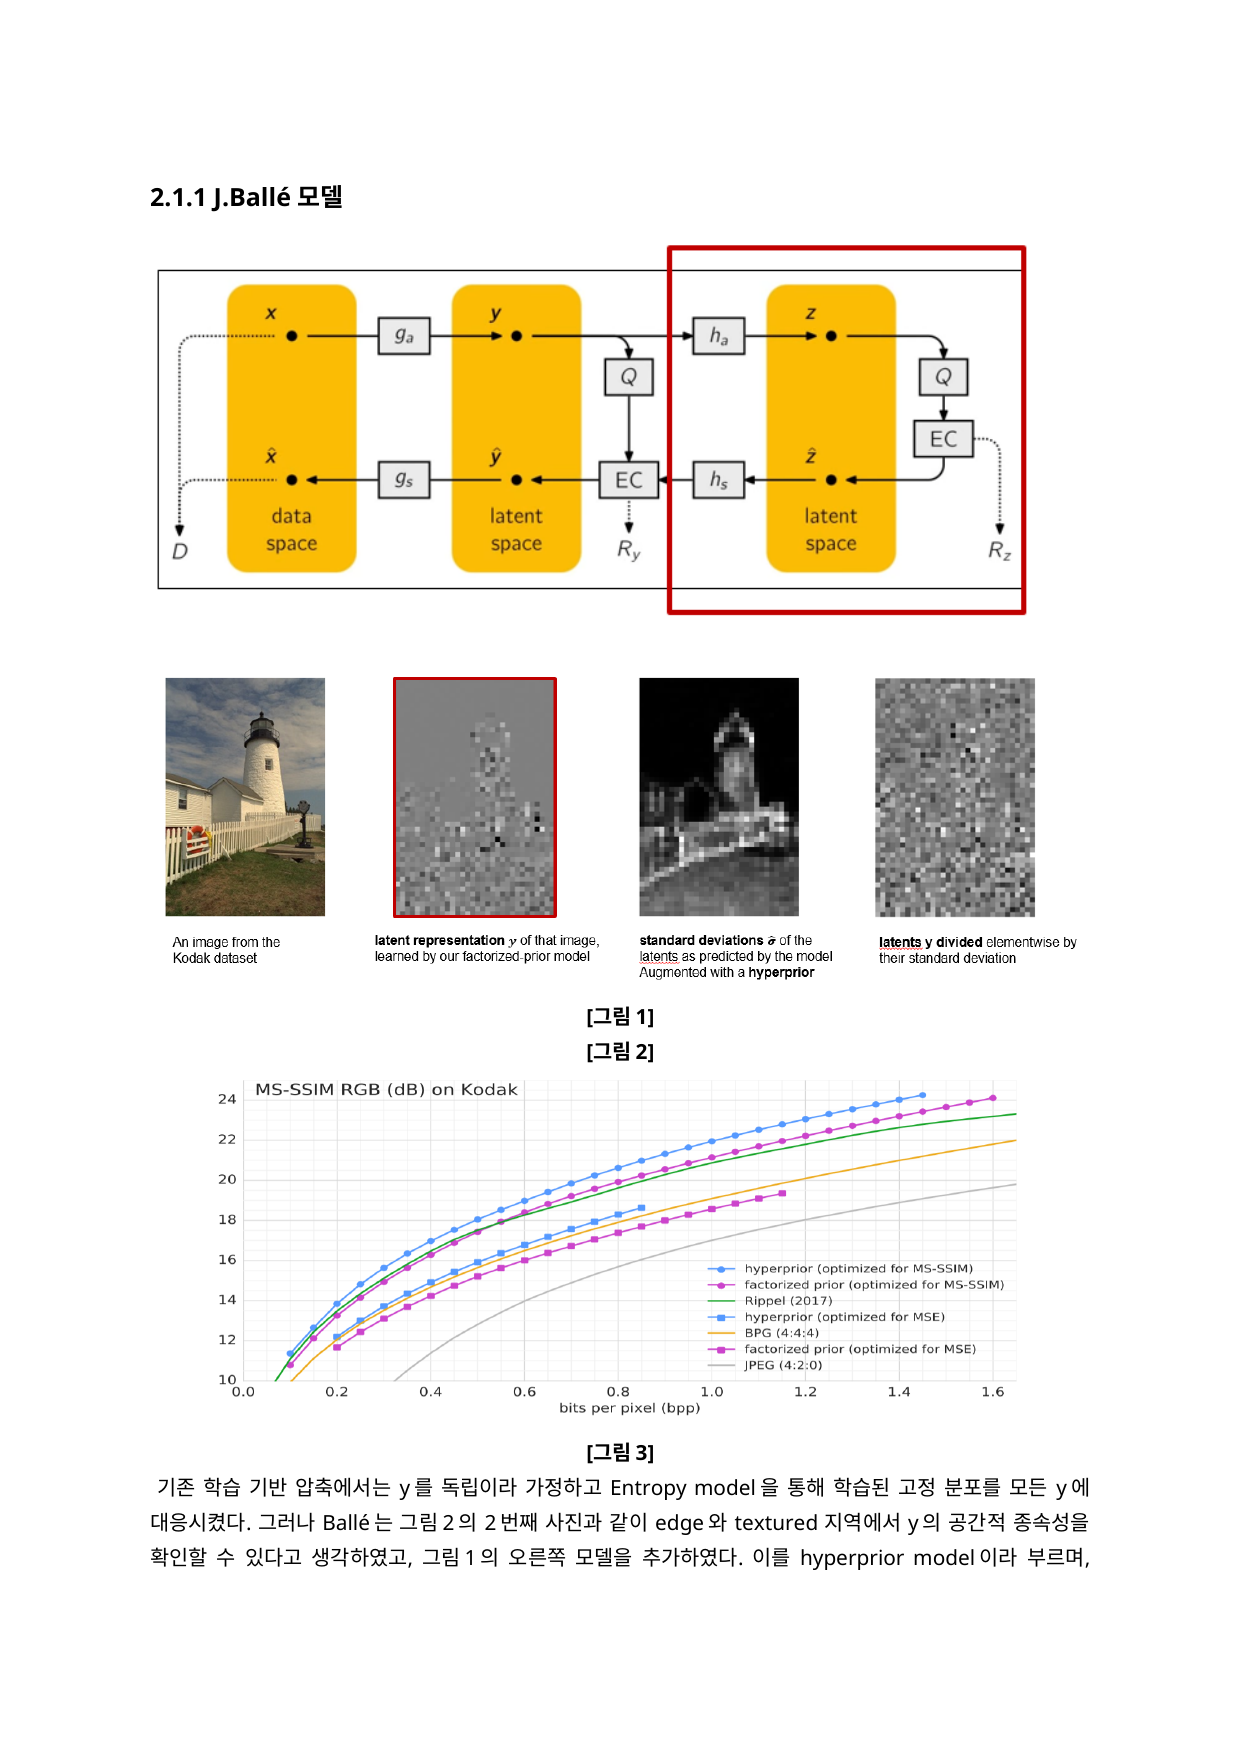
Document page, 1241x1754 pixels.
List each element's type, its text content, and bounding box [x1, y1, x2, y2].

picture [200, 1072, 1040, 1428]
picture [150, 226, 1050, 632]
text 2.1.1 J.Ballé 모델 [150, 177, 1090, 213]
text [그림2] [150, 1035, 1090, 1065]
picture [150, 663, 1091, 995]
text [150, 1471, 1090, 1571]
text [그림1] [150, 995, 1090, 1030]
